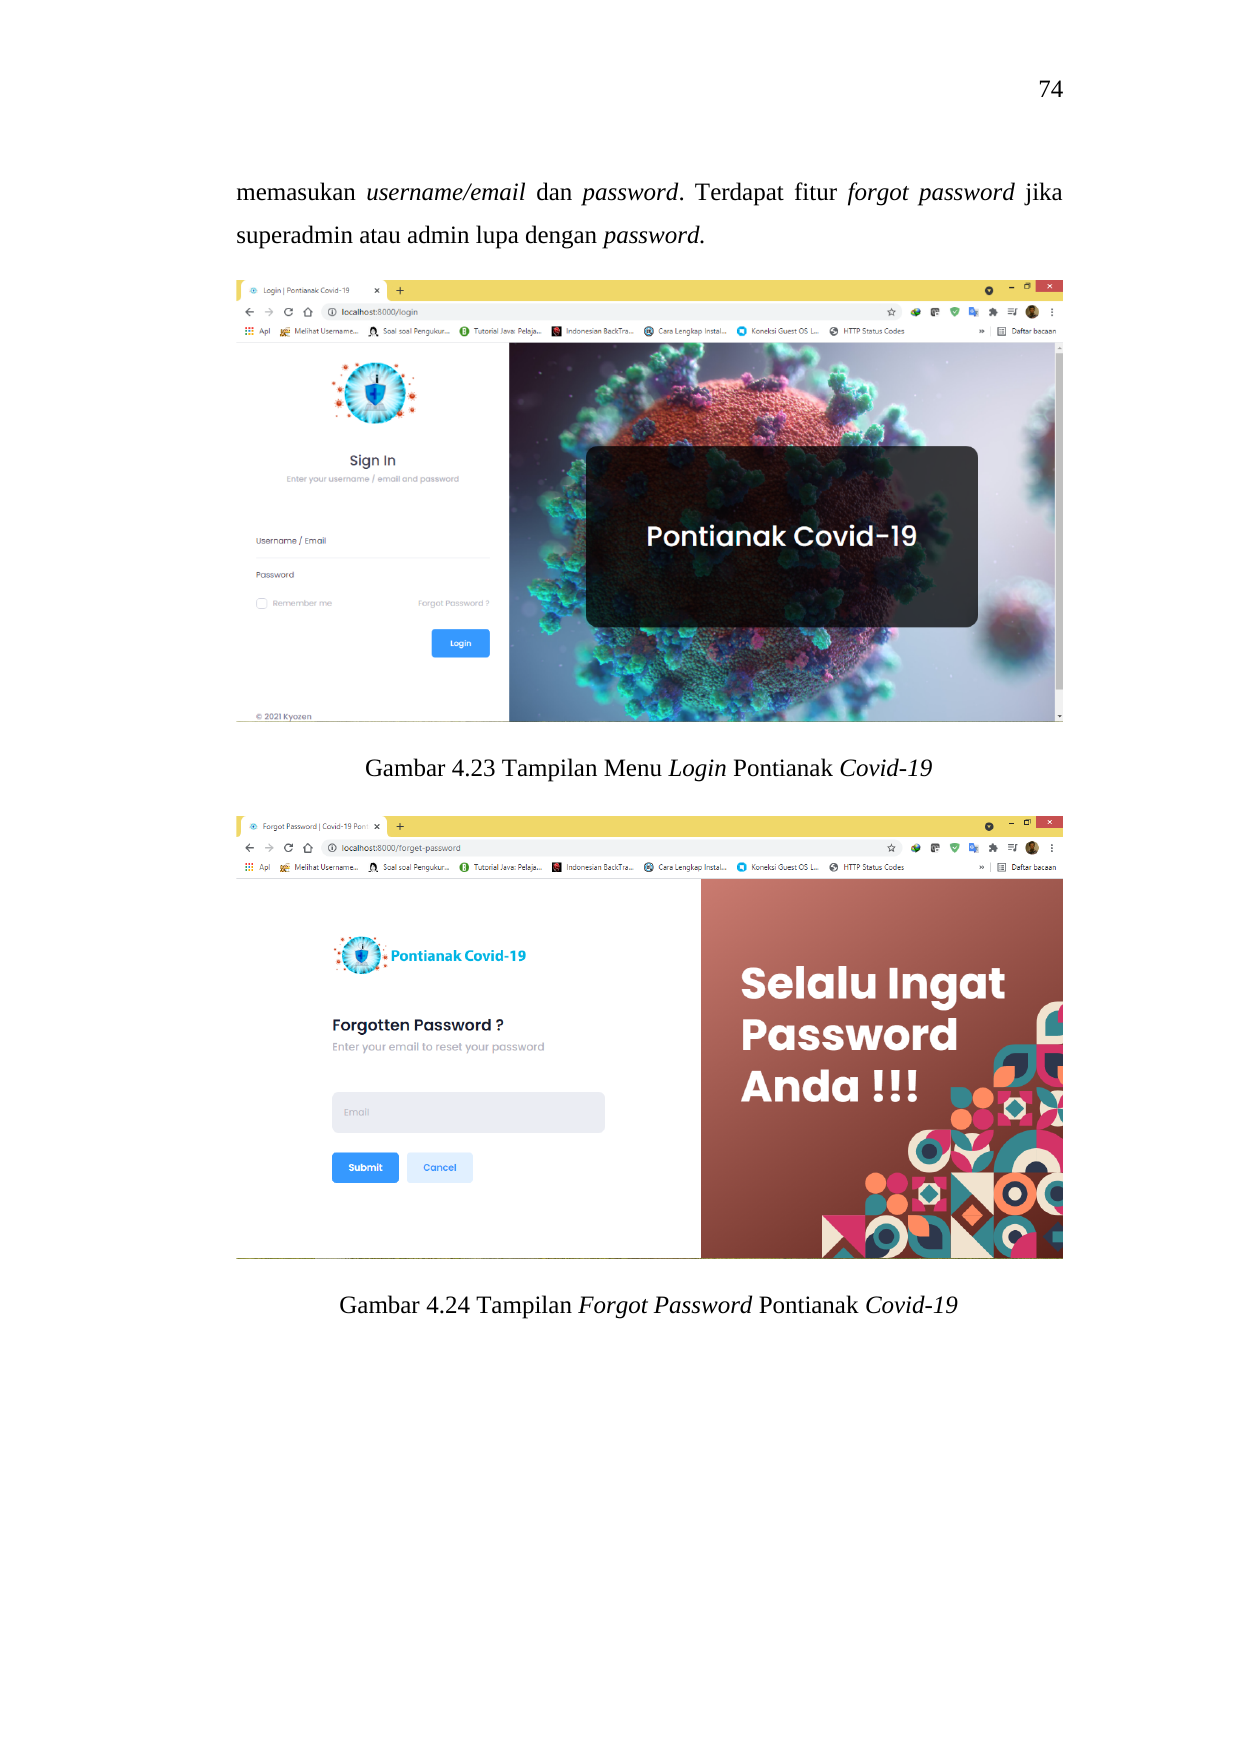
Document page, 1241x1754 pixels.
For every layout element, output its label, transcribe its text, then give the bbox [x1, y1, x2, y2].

picture [236, 280, 1063, 722]
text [236, 177, 1063, 249]
picture [236, 816, 1063, 1259]
